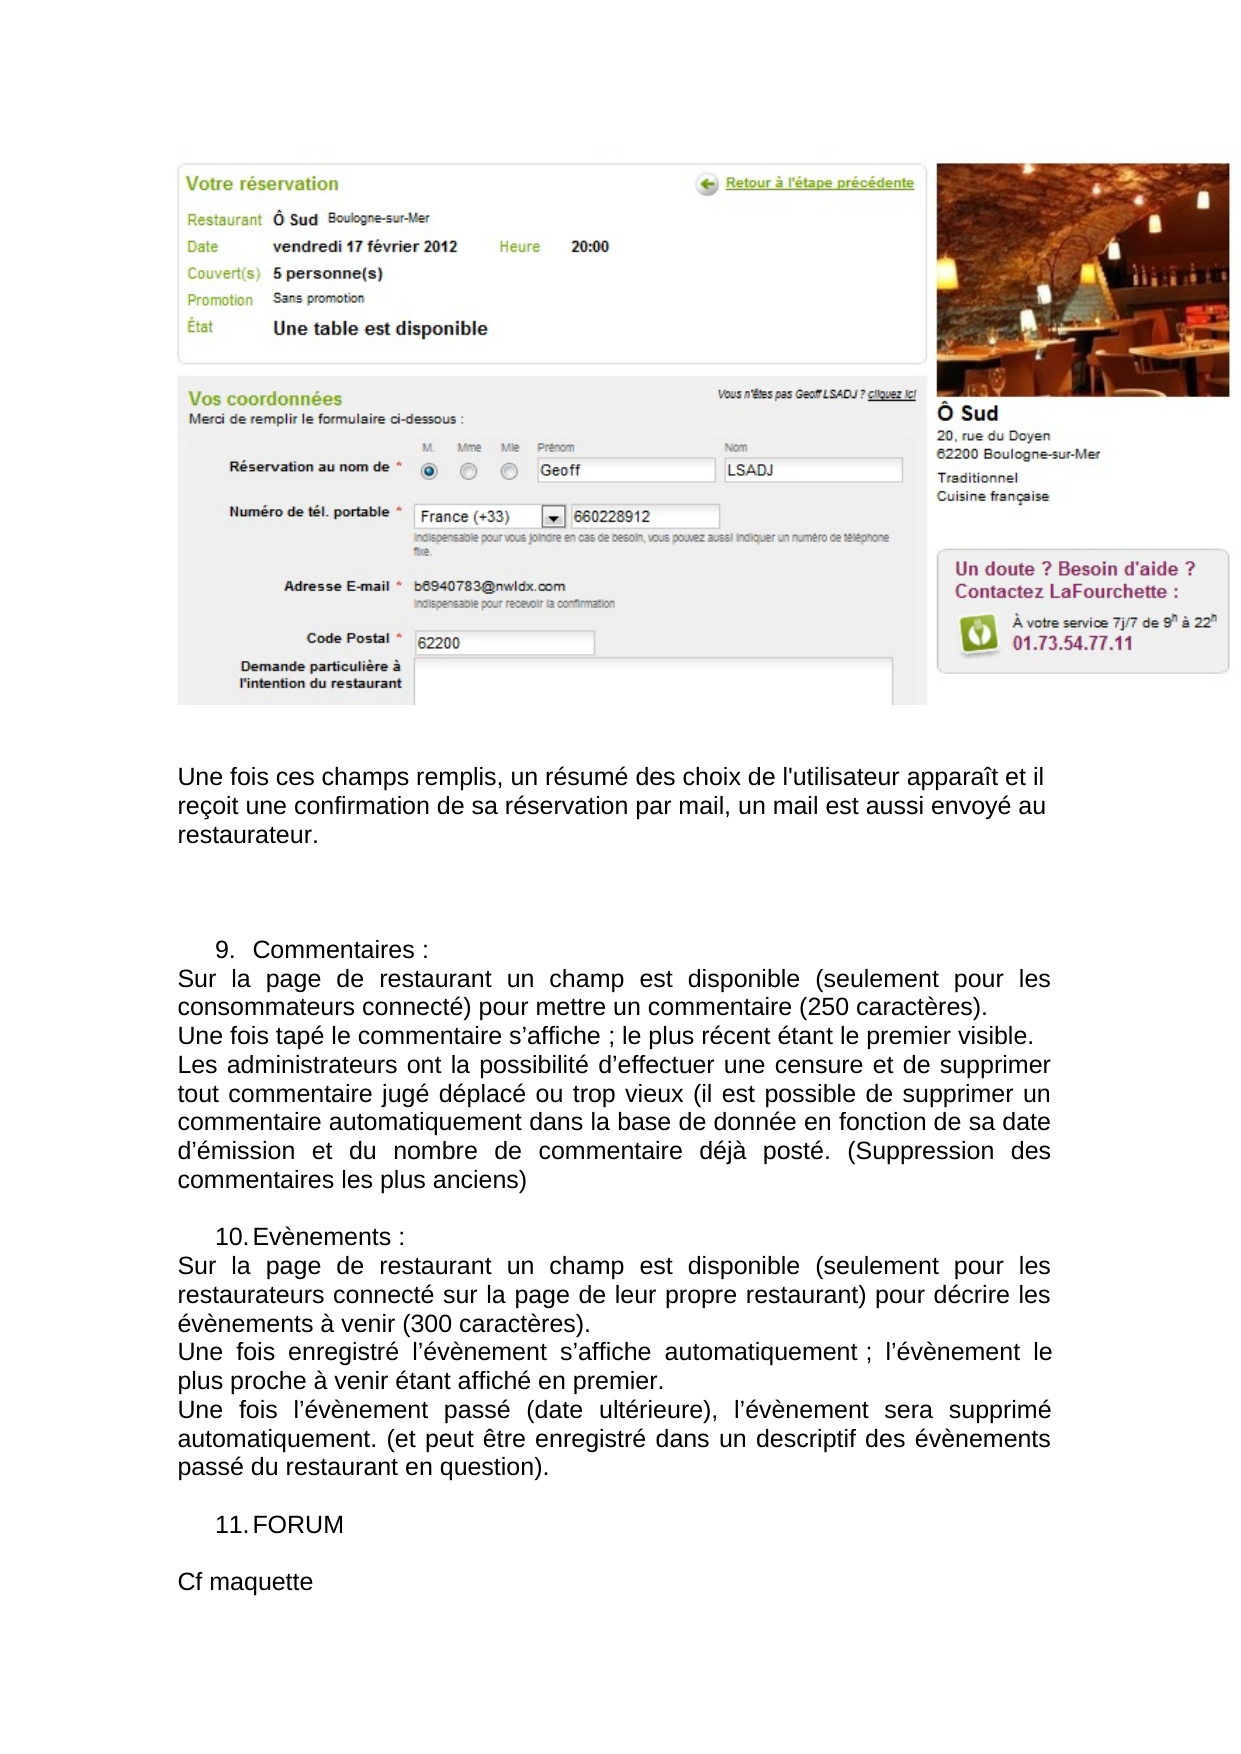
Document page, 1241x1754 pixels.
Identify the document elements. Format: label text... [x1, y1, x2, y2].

text Cf maquette [177, 1567, 1053, 1596]
text Une fois ces champs remplis, un résumé des choix de l'utilisateur apparaît et il reçoit une confirmation de sa réservation par mail, un mail est aussi envoyé au restaurateur. [177, 762, 1053, 849]
text Une fois enregistré l’évènement s’affiche automatiquement ; l’évènement le plus proche à venir étant affiché en premier. [177, 1337, 1053, 1395]
text Sur la page de restaurant un champ est disponible (seulement pour les restaurateurs connecté sur la page de leur propre restaurant) pour décrire les évènements à venir (300 caractères). [177, 1251, 1053, 1337]
list Evènements : [215, 1222, 1053, 1251]
text Une fois tapé le commentaire s’affiche ; le plus récent étant le premier visible. [177, 1021, 1053, 1050]
list Commentaires : [215, 935, 1053, 964]
text Une fois l’évènement passé (date ultérieure), l’évènement sera supprimé automatiquement. (et peut être enregistré dans un descriptif des évènements passé du restaurant en question). [177, 1395, 1053, 1481]
text Sur la page de restaurant un champ est disponible (seulement pour les consommateurs connecté) pour mettre un commentaire (250 caractères). [177, 964, 1053, 1021]
picture [169, 150, 1240, 705]
list FORUM [215, 1510, 1053, 1539]
text Les administrateurs ont la possibilité d’effectuer une censure et de supprimer tout commentaire jugé déplacé ou trop vieux (il est possible de supprimer un commentaire automatiquement dans la base de donnée en fonction de sa date d’émission et du nombre de commentaire déjà posté. (Suppression des commentaires les plus anciens) [177, 1050, 1053, 1194]
